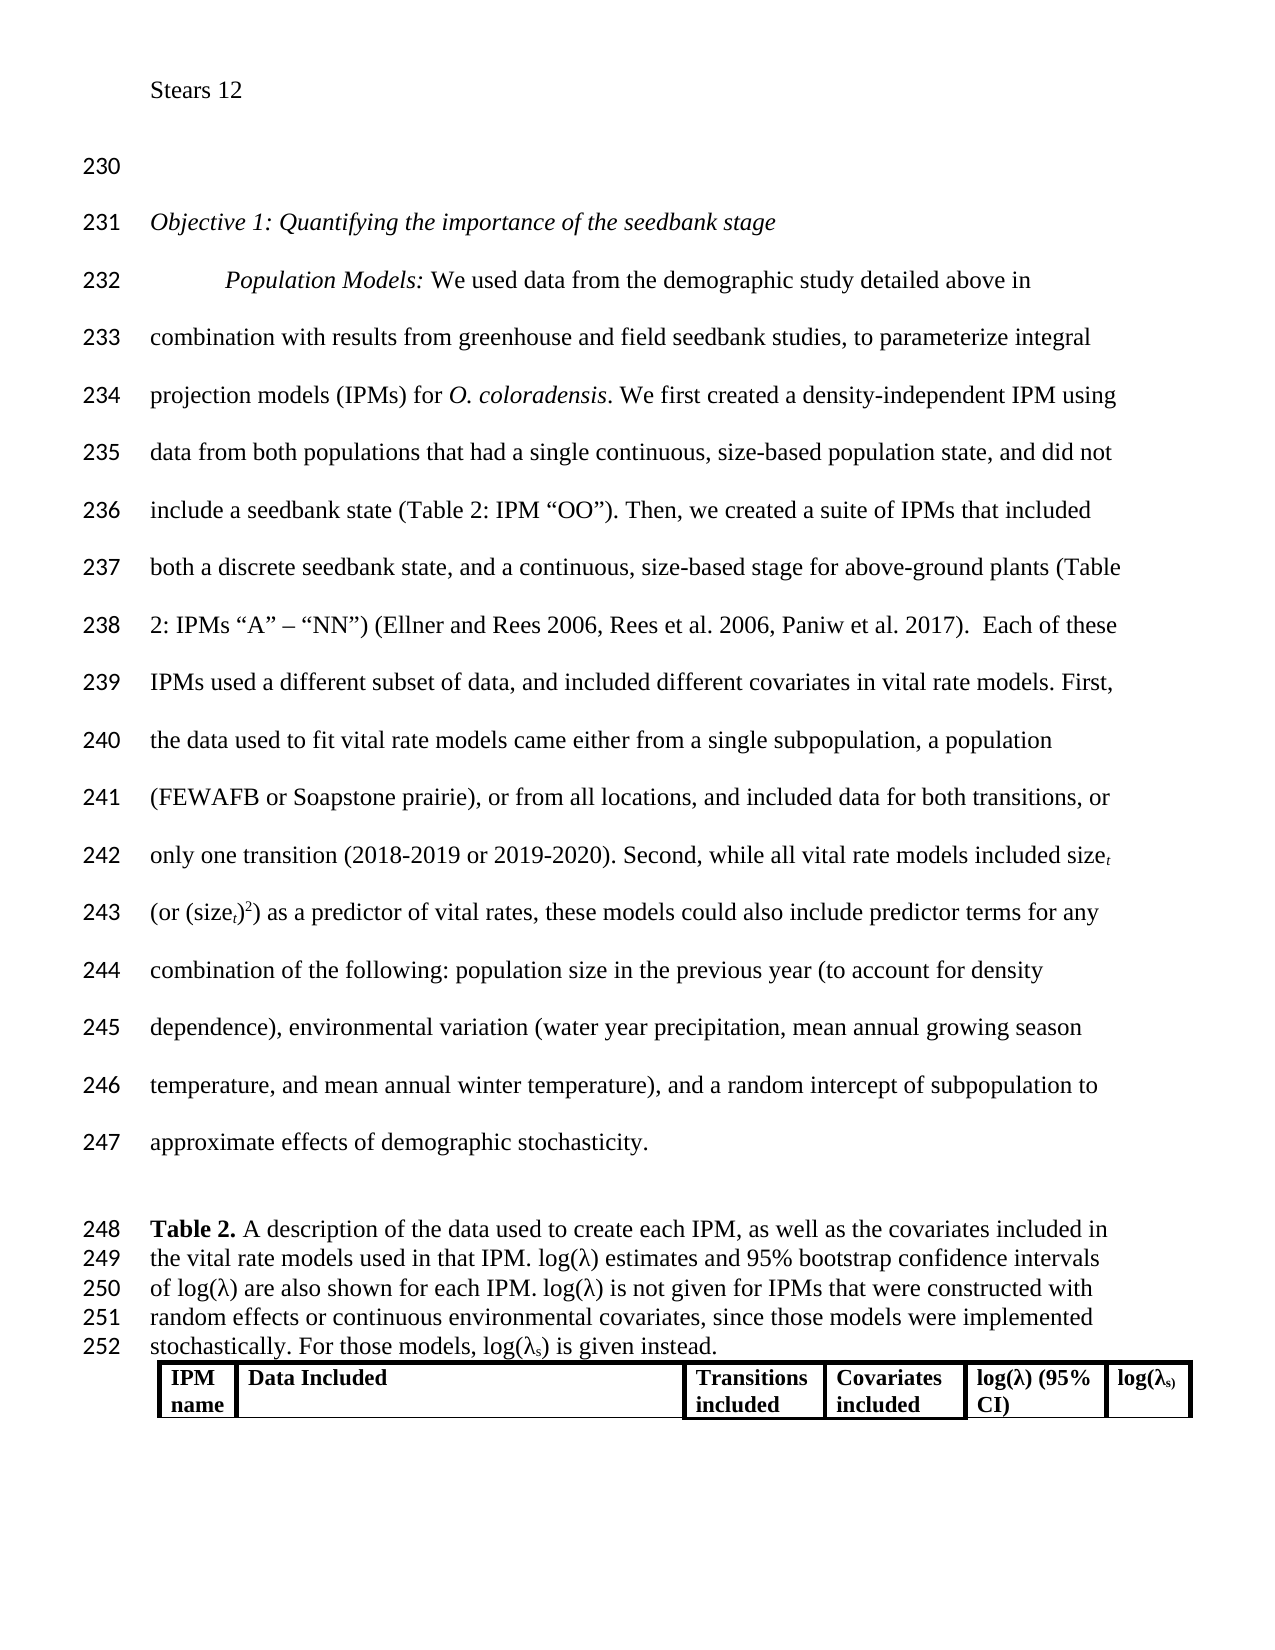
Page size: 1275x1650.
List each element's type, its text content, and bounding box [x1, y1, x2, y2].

table_header Transitions included [687, 1365, 823, 1417]
text Objective 1: Quantifying the importance of the seedbank stage [150, 207, 1125, 236]
text Population Models: We used data from the demographic study detailed above in combination with results from greenhouse and field seedbank studies, to parameterize integral projection models (IPMs) for O. coloradensis. We first created a density-independent IPM using data from both populations that had a single continuous, size-based population state, and did not include a seedbank state (Table 2: IPM “OO”). Then, we created a suite of IPMs that included both a discrete seedbank state, and a continuous, size-based stage for above-ground plants (Table 2: IPMs “A” – “NN”) (Ellner and Rees 2006, Rees et al. 2006, Paniw et al. 2017). Each of these IPMs used a different subset of data, and included different covariates in vital rate models. First, the data used to fit vital rate models came either from a single subpopulation, a population (FEWAFB or Soapstone prairie), or from all locations, and included data for both transitions, or only one transition (2018-2019 or 2019-2020). Second, while all vital rate models included sizet (or (sizet)2) as a predictor of vital rates, these models could also include predictor terms for any combination of the following: population size in the previous year (to account for density dependence), environmental variation (water year precipitation, mean annual growing season temperature, and mean annual winter temperature), and a random intercept of subpopulation to approximate effects of demographic stochasticity. [150, 265, 1125, 1156]
table_header Data Included [239, 1365, 682, 1417]
table_header log(λs) [1109, 1365, 1188, 1417]
table_header log(λ) (95% CI) [968, 1365, 1104, 1417]
table_header IPM name [162, 1365, 234, 1417]
text Table 2. A description of the data used to create each IPM, as well as the covariates included in the vital rate models used in that IPM. log(λ) estimates and 95% bootstrap confidence intervals of log(λ) are also shown for each IPM. log(λ) is not given for IPMs that were constructed with random effects or continuous environmental covariates, since those models were implemented stochastically. For those models, log(λs) is given instead. [150, 1214, 1125, 1360]
table_header Covariates included [827, 1365, 963, 1417]
